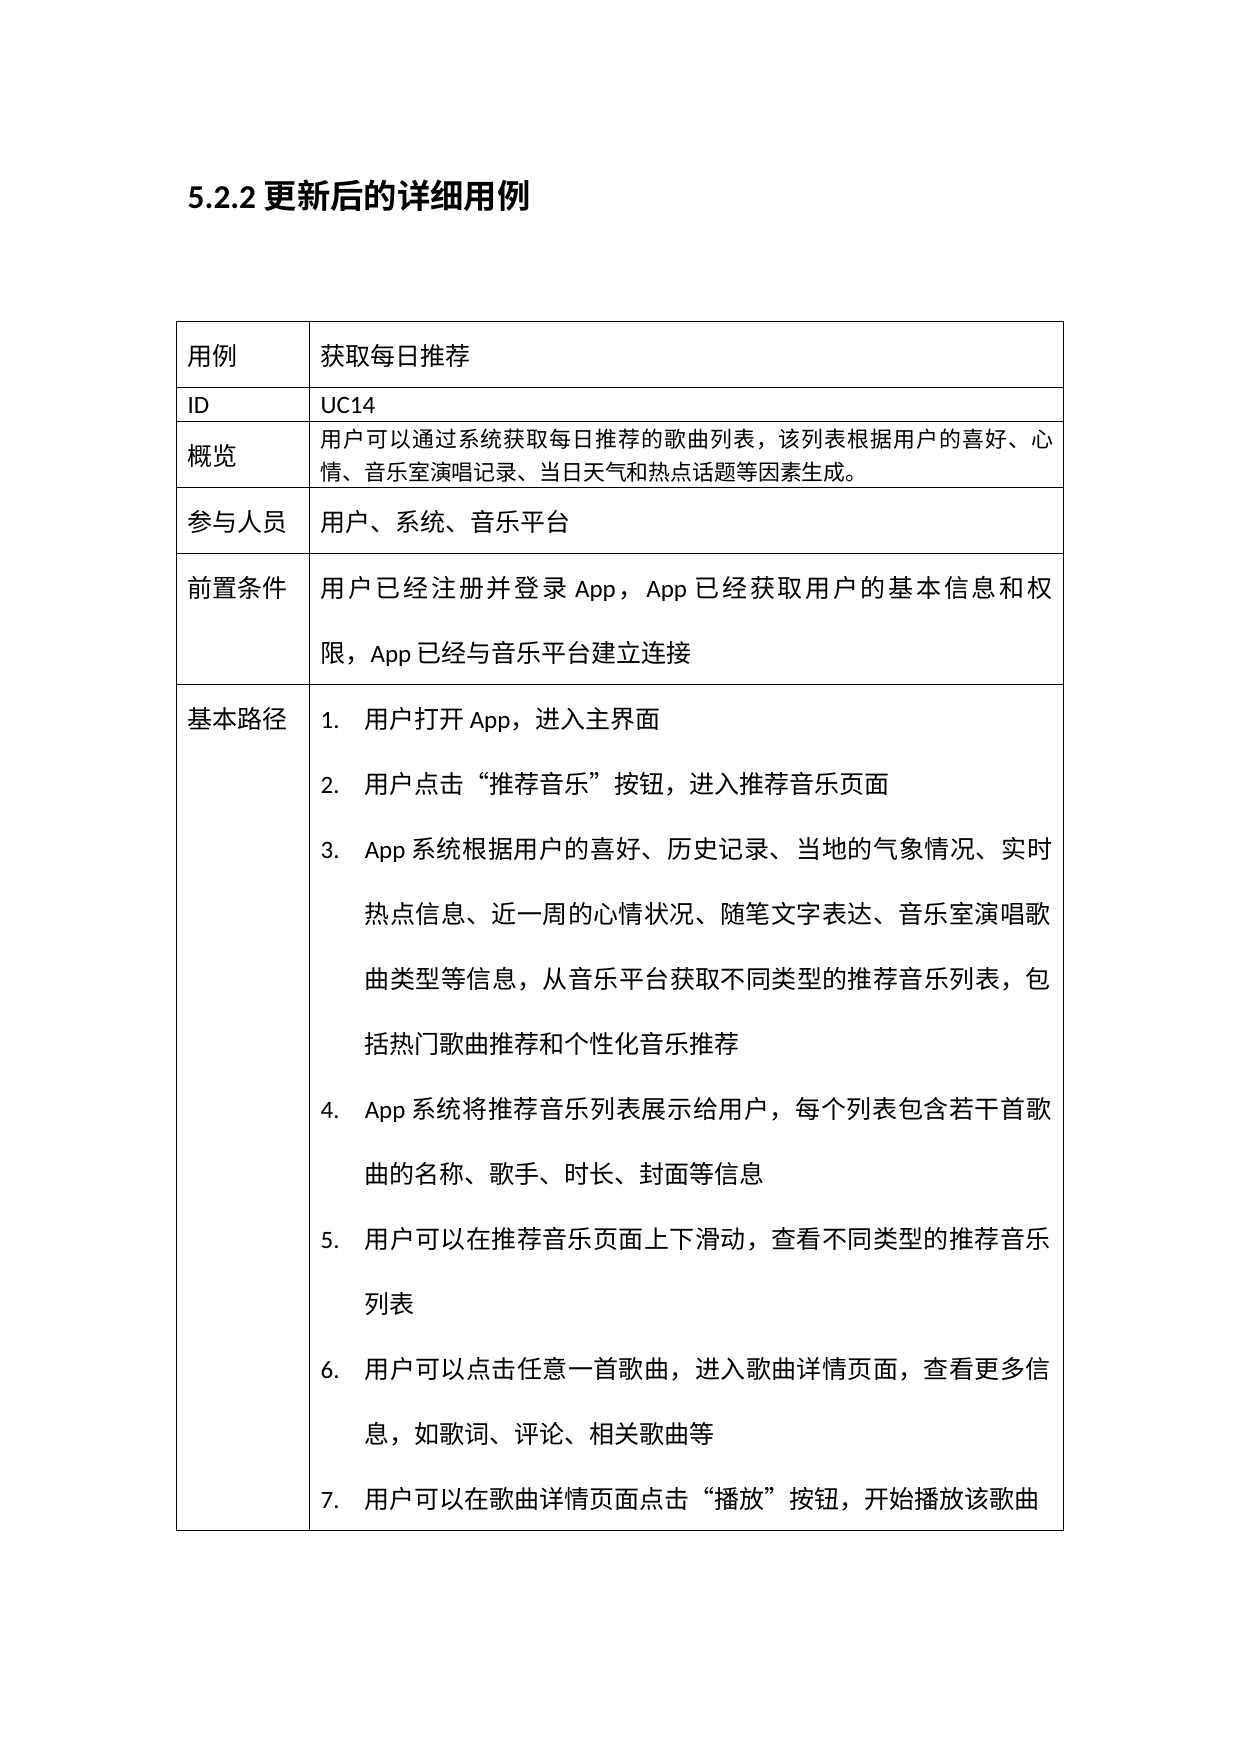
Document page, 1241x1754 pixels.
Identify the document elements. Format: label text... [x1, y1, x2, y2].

table_cell UC14 [310, 388, 1063, 421]
table_cell 参与人员 [177, 488, 309, 553]
table_cell 用户、系统、音乐平台 [310, 488, 1063, 553]
table_cell 用户可以通过系统获取每日推荐的歌曲列表，该列表根据用户的喜好、心情、音乐室演唱记录、当日天气和热点话题等因素生成。 [310, 422, 1063, 487]
table_cell ID [177, 388, 309, 421]
table_header 获取每日推荐 [310, 322, 1063, 387]
subtitle 5.2.2 更新后的详细用例 [187, 162, 1053, 227]
table_cell 前置条件 [177, 554, 309, 684]
table_cell 用户已经注册并登录App，App已经获取用户的基本信息和权限，App已经与音乐平台建立连接 [310, 554, 1063, 684]
table_header 用例 [177, 322, 309, 387]
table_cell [310, 685, 1063, 1530]
table_cell 基本路径 [177, 685, 309, 1530]
table_cell 概览 [177, 422, 309, 487]
